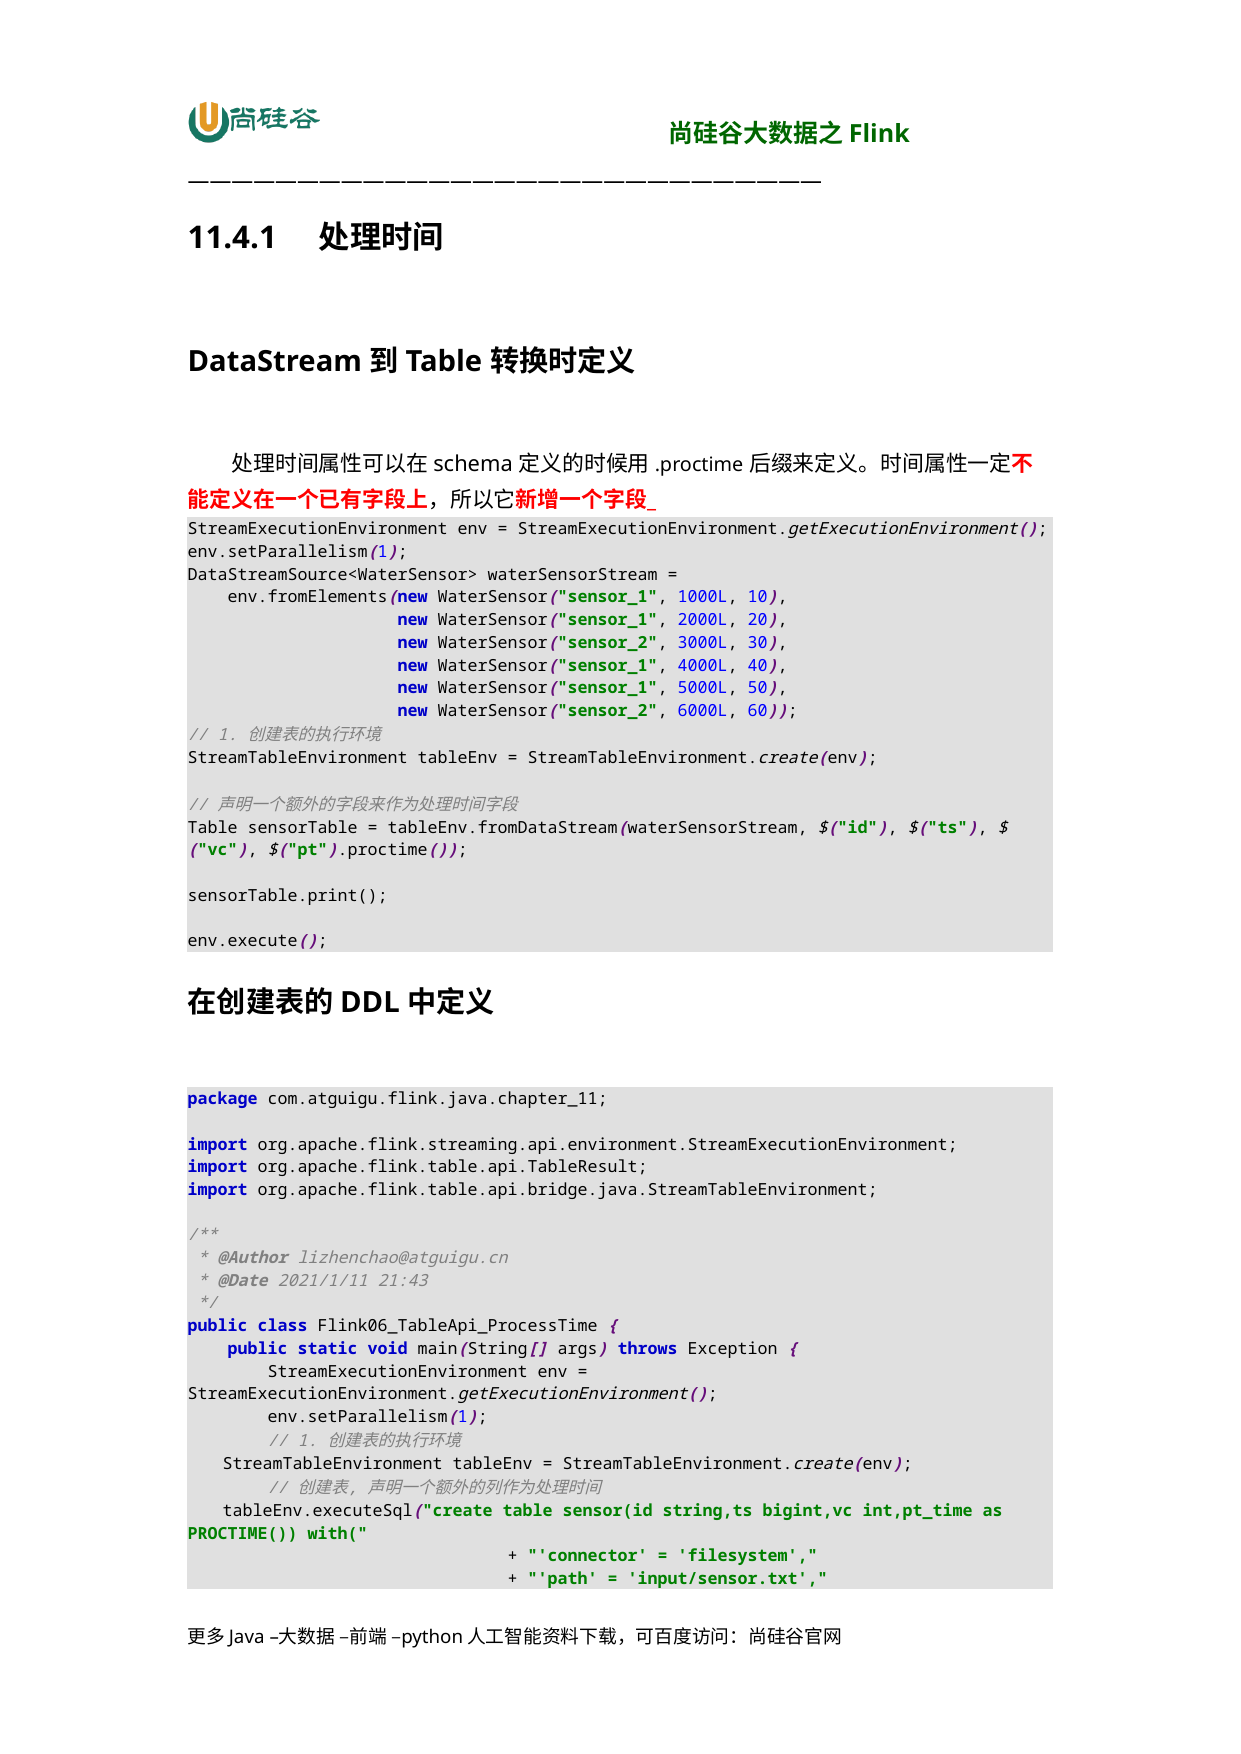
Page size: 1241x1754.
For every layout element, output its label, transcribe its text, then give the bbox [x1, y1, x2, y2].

subtitle DataStream 到 Table 转换时定义 [187, 327, 1053, 392]
text 处理时间属性可以在 schema 定义的时候用 .proctime 后缀来定义。时间属性一定不能定义在一个已有字段上，所以它新增一个字段_ [187, 446, 1053, 514]
subtitle 在创建表的 DDL 中定义 [187, 968, 1053, 1033]
picture [187, 101, 320, 143]
text StreamExecutionEnvironment env = StreamExecutionEnvironment.getExecutionEnvironment(); env.setParallelism(1); DataStreamSource<WaterSensor> waterSensorStream = env.fromElements(new WaterSensor("sensor_1", 1000L, 10), new WaterSensor("sensor_1", 2000L, 20), new WaterSensor("sensor_2", 3000L, 30), new WaterSensor("sensor_1", 4000L, 40), new WaterSensor("sensor_1", 5000L, 50), new WaterSensor("sensor_2", 6000L, 60)); // 1. 创建表的执行环境 StreamTableEnvironment tableEnv = StreamTableEnvironment.create(env); // 声明一个额外的字段来作为处理时间字段 Table sensorTable = tableEnv.fromDataStream(waterSensorStream, $("id"), $("ts"), $("vc"), $("pt").proctime()); sensorTable.print(); env.execute(); [187, 517, 1053, 952]
subtitle 处理时间 [187, 202, 1053, 267]
